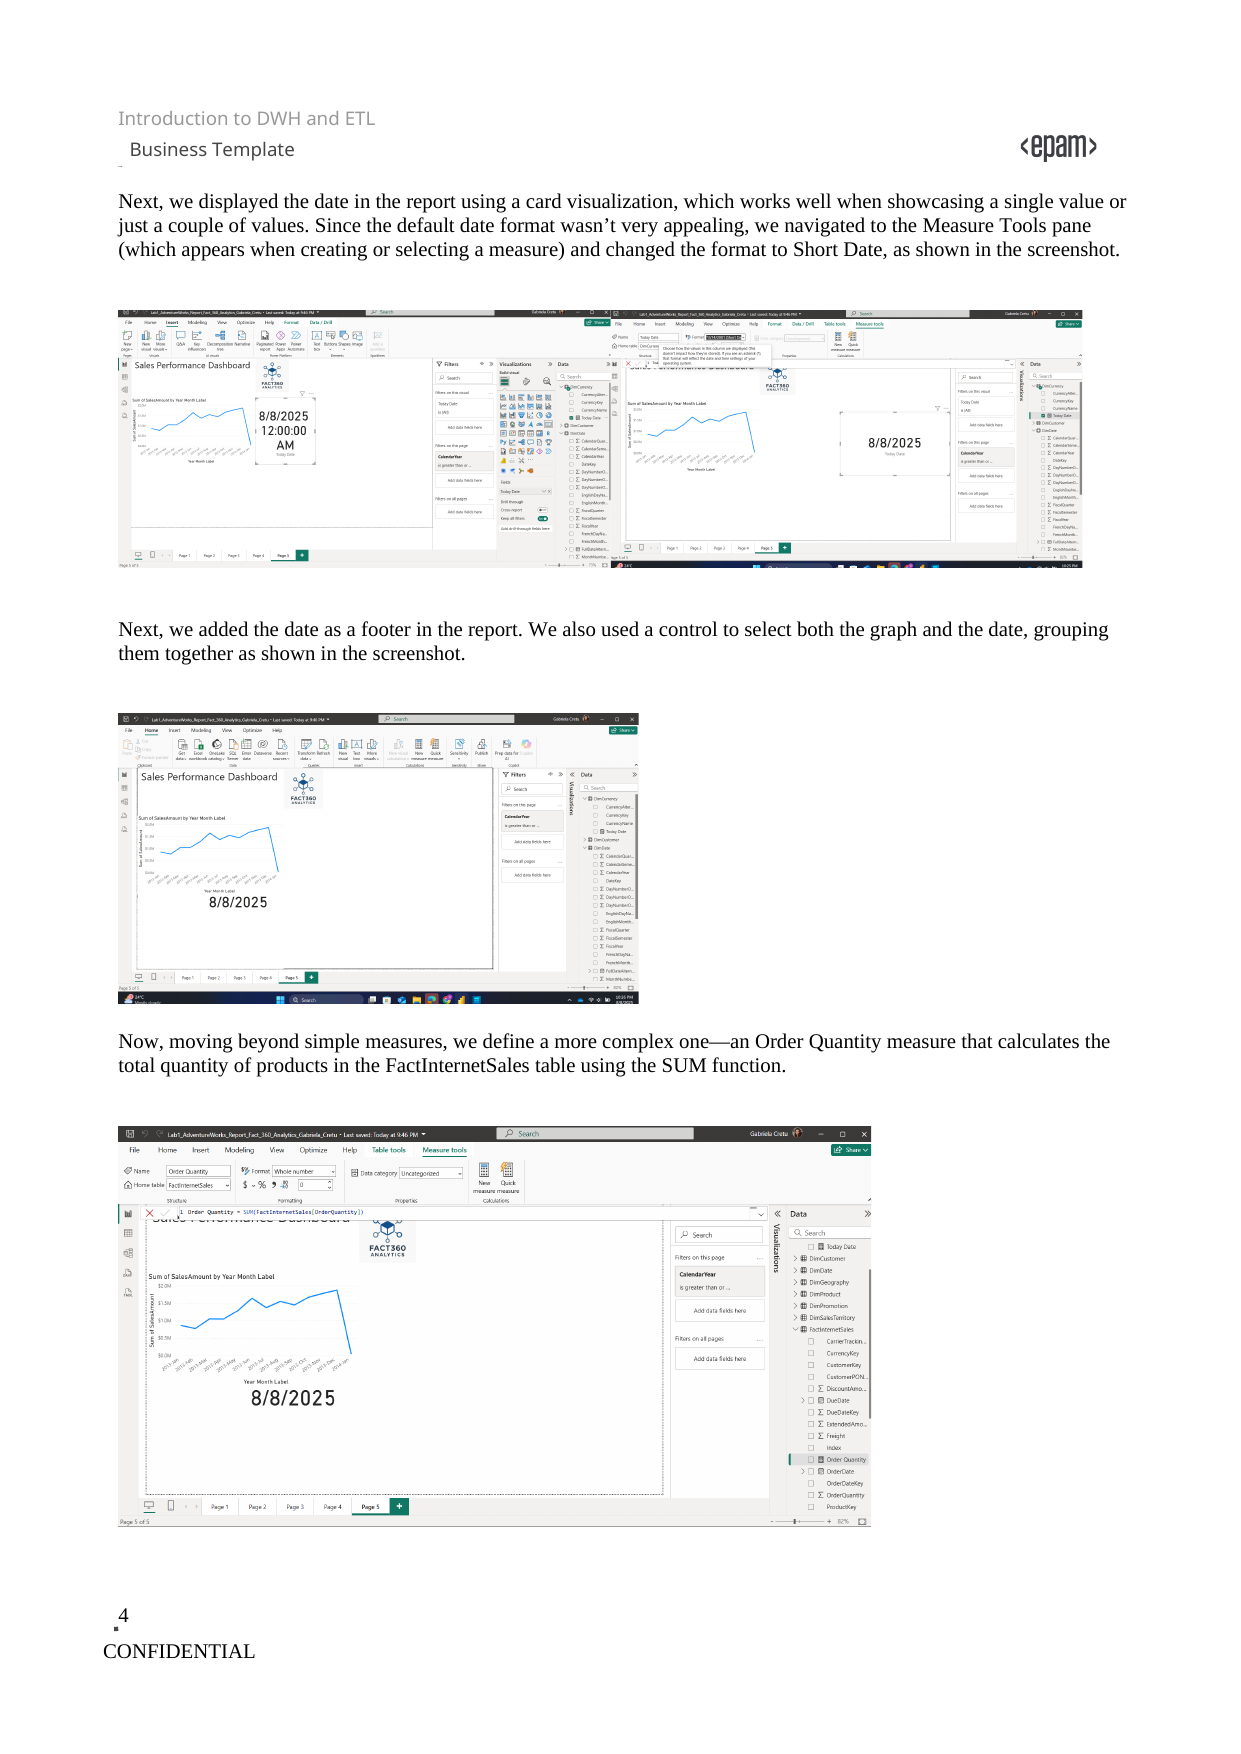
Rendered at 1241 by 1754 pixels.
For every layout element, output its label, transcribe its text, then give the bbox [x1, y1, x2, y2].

picture [118, 310, 1083, 568]
picture [118, 713, 639, 1004]
text Next, we displayed the date in the report using a card visualization, which works well when showcasing a single value or just a couple of values. Since the default date format wasn’t very appealing, we navigated to the Measure Tools pane (which appears when creating or selecting a measure) and changed the format to Short Date, as shown in the screenshot. [118, 189, 1152, 261]
picture [118, 1126, 872, 1527]
picture [1020, 135, 1097, 162]
text Now, moving beyond simple measures, we define a more complex one—an Order Quantity measure that calculates the total quantity of products in the FactInternetSales table using the SUM function. [118, 1029, 1152, 1077]
text Next, we added the date as a footer in the report. We also used a control to select both the graph and the date, grouping them together as shown in the screenshot. [118, 617, 1152, 665]
